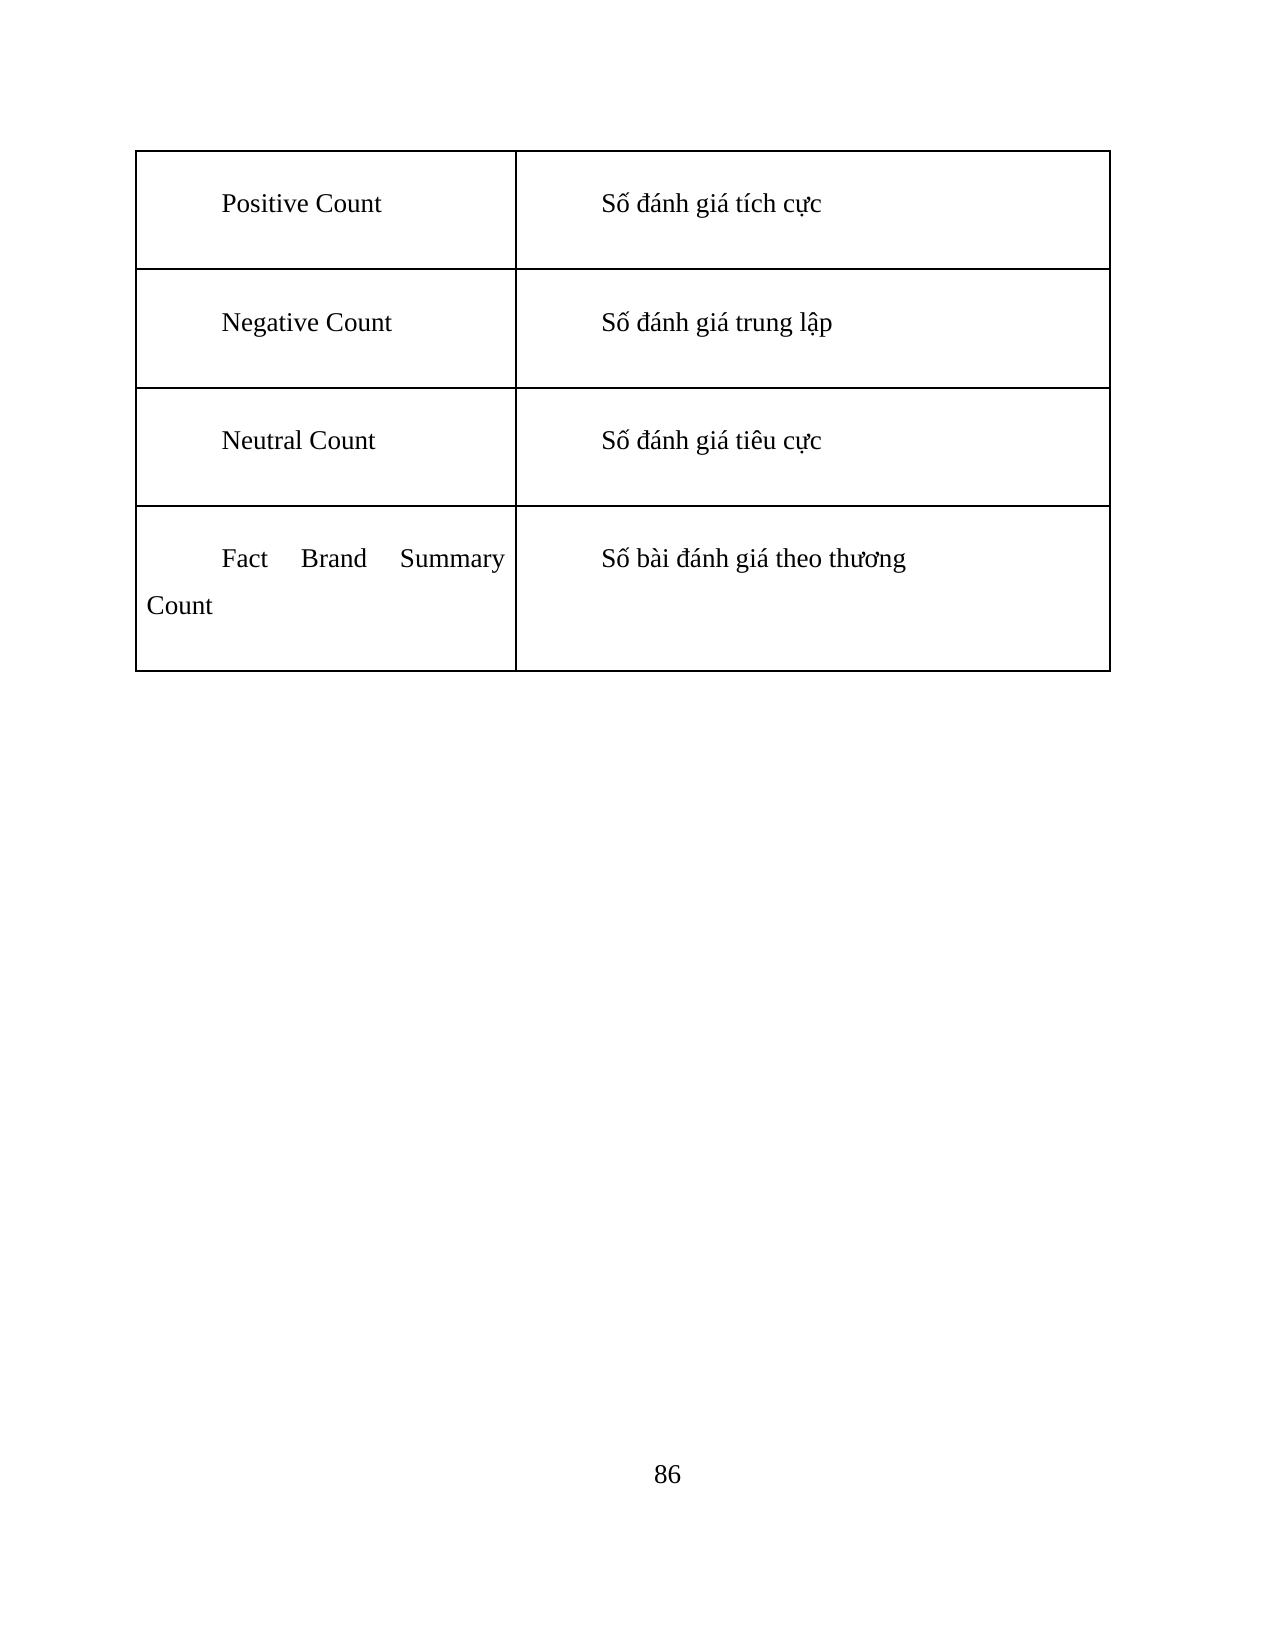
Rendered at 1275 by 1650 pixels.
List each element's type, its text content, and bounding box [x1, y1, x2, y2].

table_cell Positive Count [137, 152, 515, 268]
table_cell Số đánh giá tích cực [517, 152, 1109, 268]
table_cell Fact Brand Summary Count [137, 507, 515, 670]
table_cell Số bài đánh giá theo thương [517, 507, 1109, 670]
table_cell Neutral Count [137, 389, 515, 505]
table_cell Negative Count [137, 270, 515, 387]
table_cell Số đánh giá tiêu cực [517, 389, 1109, 505]
table_cell Số đánh giá trung lập [517, 270, 1109, 387]
